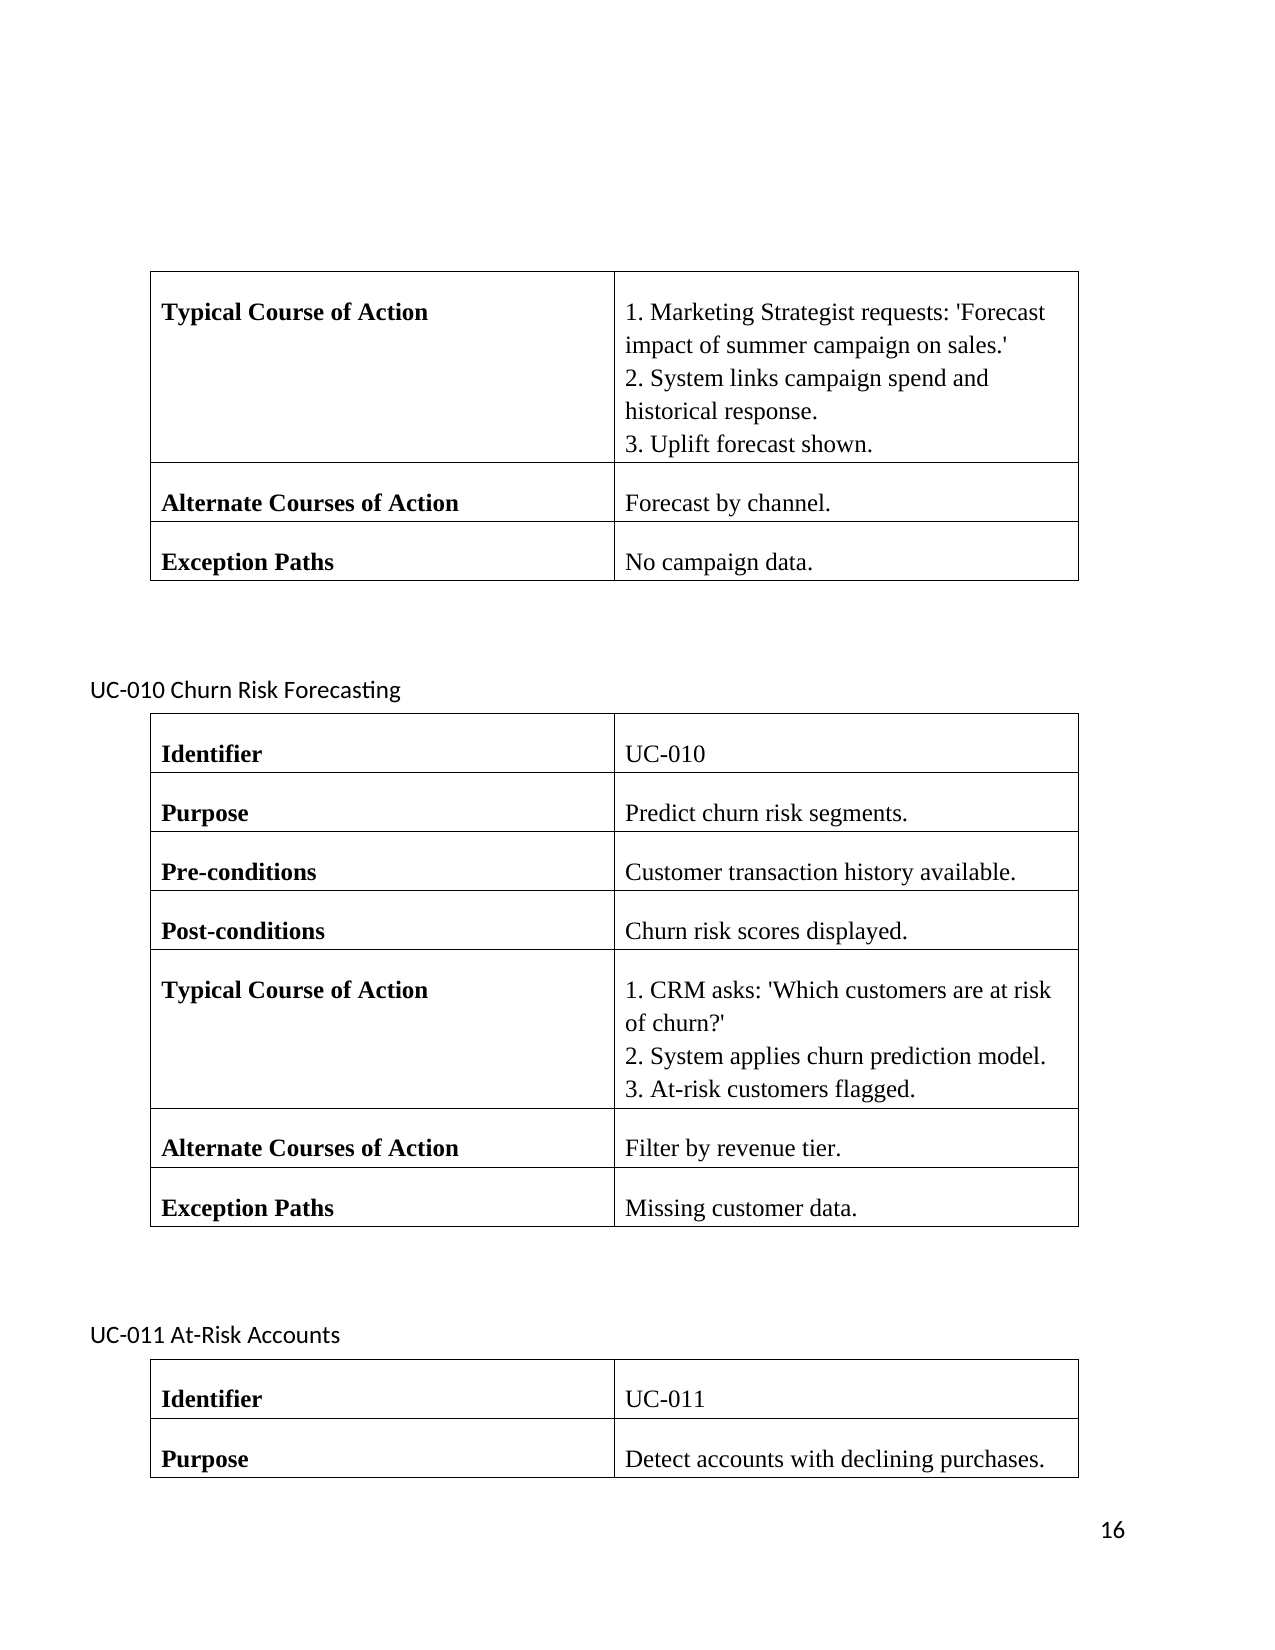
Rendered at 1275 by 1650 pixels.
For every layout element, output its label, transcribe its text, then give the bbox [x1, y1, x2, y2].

table_header Identifier [151, 714, 614, 772]
table_cell Post-conditions [151, 891, 614, 949]
table_cell Predict churn risk segments. [615, 773, 1078, 831]
table_cell Missing customer data. [615, 1168, 1078, 1226]
table_cell Churn risk scores displayed. [615, 891, 1078, 949]
table_cell Exception Paths [151, 1168, 614, 1226]
table_cell Alternate Courses of Action [151, 1109, 614, 1167]
table_cell Purpose [151, 773, 614, 831]
table_cell No campaign data. [615, 522, 1078, 580]
table_cell 1. CRM asks: 'Which customers are at risk of churn?' 2. System applies churn prediction model. 3. At-risk customers flagged. [615, 950, 1078, 1107]
table_cell Forecast by channel. [615, 463, 1078, 521]
table_header Identifier [151, 1360, 614, 1418]
table_cell 1. Marketing Strategist requests: 'Forecast impact of summer campaign on sales.' 2. System links campaign spend and historical response. 3. Uplift forecast shown. [615, 272, 1078, 462]
table_cell Typical Course of Action [151, 272, 614, 462]
table_cell Pre-conditions [151, 832, 614, 890]
table_cell Alternate Courses of Action [151, 463, 614, 521]
subtitle UC-011 At-Risk Accounts [90, 1320, 1125, 1350]
table_cell Filter by revenue tier. [615, 1109, 1078, 1167]
table_cell Customer transaction history available. [615, 832, 1078, 890]
table_cell Typical Course of Action [151, 950, 614, 1107]
table_header UC-011 [615, 1360, 1078, 1418]
table_header UC-010 [615, 714, 1078, 772]
table_cell Detect accounts with declining purchases. [615, 1419, 1078, 1477]
subtitle UC-010 Churn Risk Forecasting [90, 674, 1125, 705]
table_cell Purpose [151, 1419, 614, 1477]
table_cell Exception Paths [151, 522, 614, 580]
